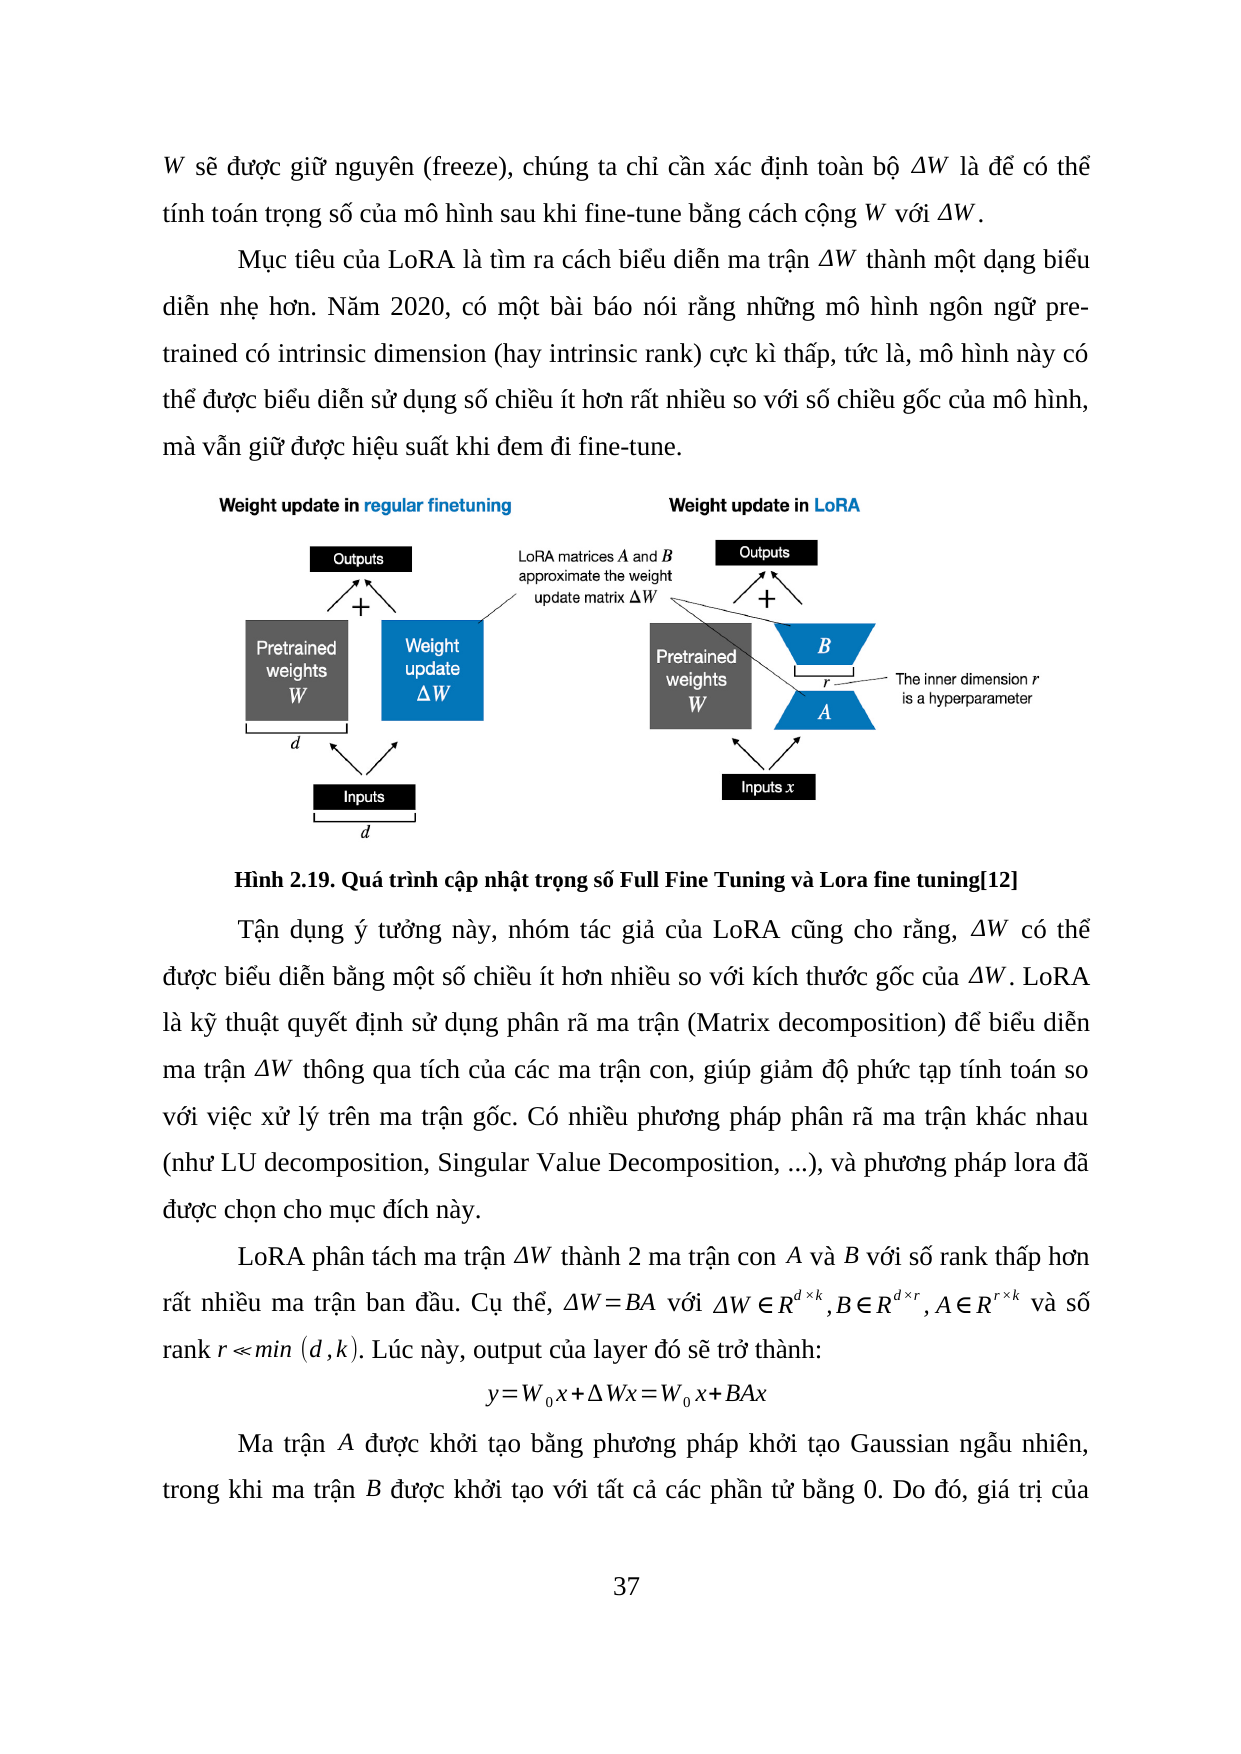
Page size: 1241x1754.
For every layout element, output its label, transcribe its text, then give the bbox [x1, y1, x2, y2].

picture [207, 476, 1045, 851]
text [162, 150, 1090, 228]
text LoRA phân tách ma trận thành 2 ma trận con và với số rank thấp hơn rất nhiều ma trận ban đầu. Cụ thể, với và số rank . Lúc này, output của layer đó sẽ trở thành: [162, 1240, 1090, 1364]
text Hình 2.19. Quá trình cập nhật trọng số Full Fine Tuning và Lora fine tuning[12] [162, 866, 1090, 892]
text Mục tiêu của LoRA là tìm ra cách biểu diễn ma trận thành một dạng biểu diễn nhẹ hơn. Năm 2020, có một bài báo nói rằng những mô hình ngôn ngữ pre-trained có intrinsic dimension (hay intrinsic rank) cực kì thấp, tức là, mô hình này có thể được biểu diễn sử dụng số chiều ít hơn rất nhiều so với số chiều gốc của mô hình, mà vẫn giữ được hiệu suất khi đem đi fine-tune. [162, 243, 1090, 461]
text Tận dụng ý tưởng này, nhóm tác giả của LoRA cũng cho rằng, có thể được biểu diễn bằng một số chiều ít hơn nhiều so với kích thước gốc của . LoRA là kỹ thuật quyết định sử dụng phân rã ma trận (Matrix decomposition) để biểu diễn ma trận thông qua tích của các ma trận con, giúp giảm độ phức tạp tính toán so với việc xử lý trên ma trận gốc. Có nhiều phương pháp phân rã ma trận khác nhau (như LU decomposition, Singular Value Decomposition, ...), và phương pháp lora đã được chọn cho mục đích này. [162, 913, 1090, 1224]
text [162, 1427, 1090, 1504]
